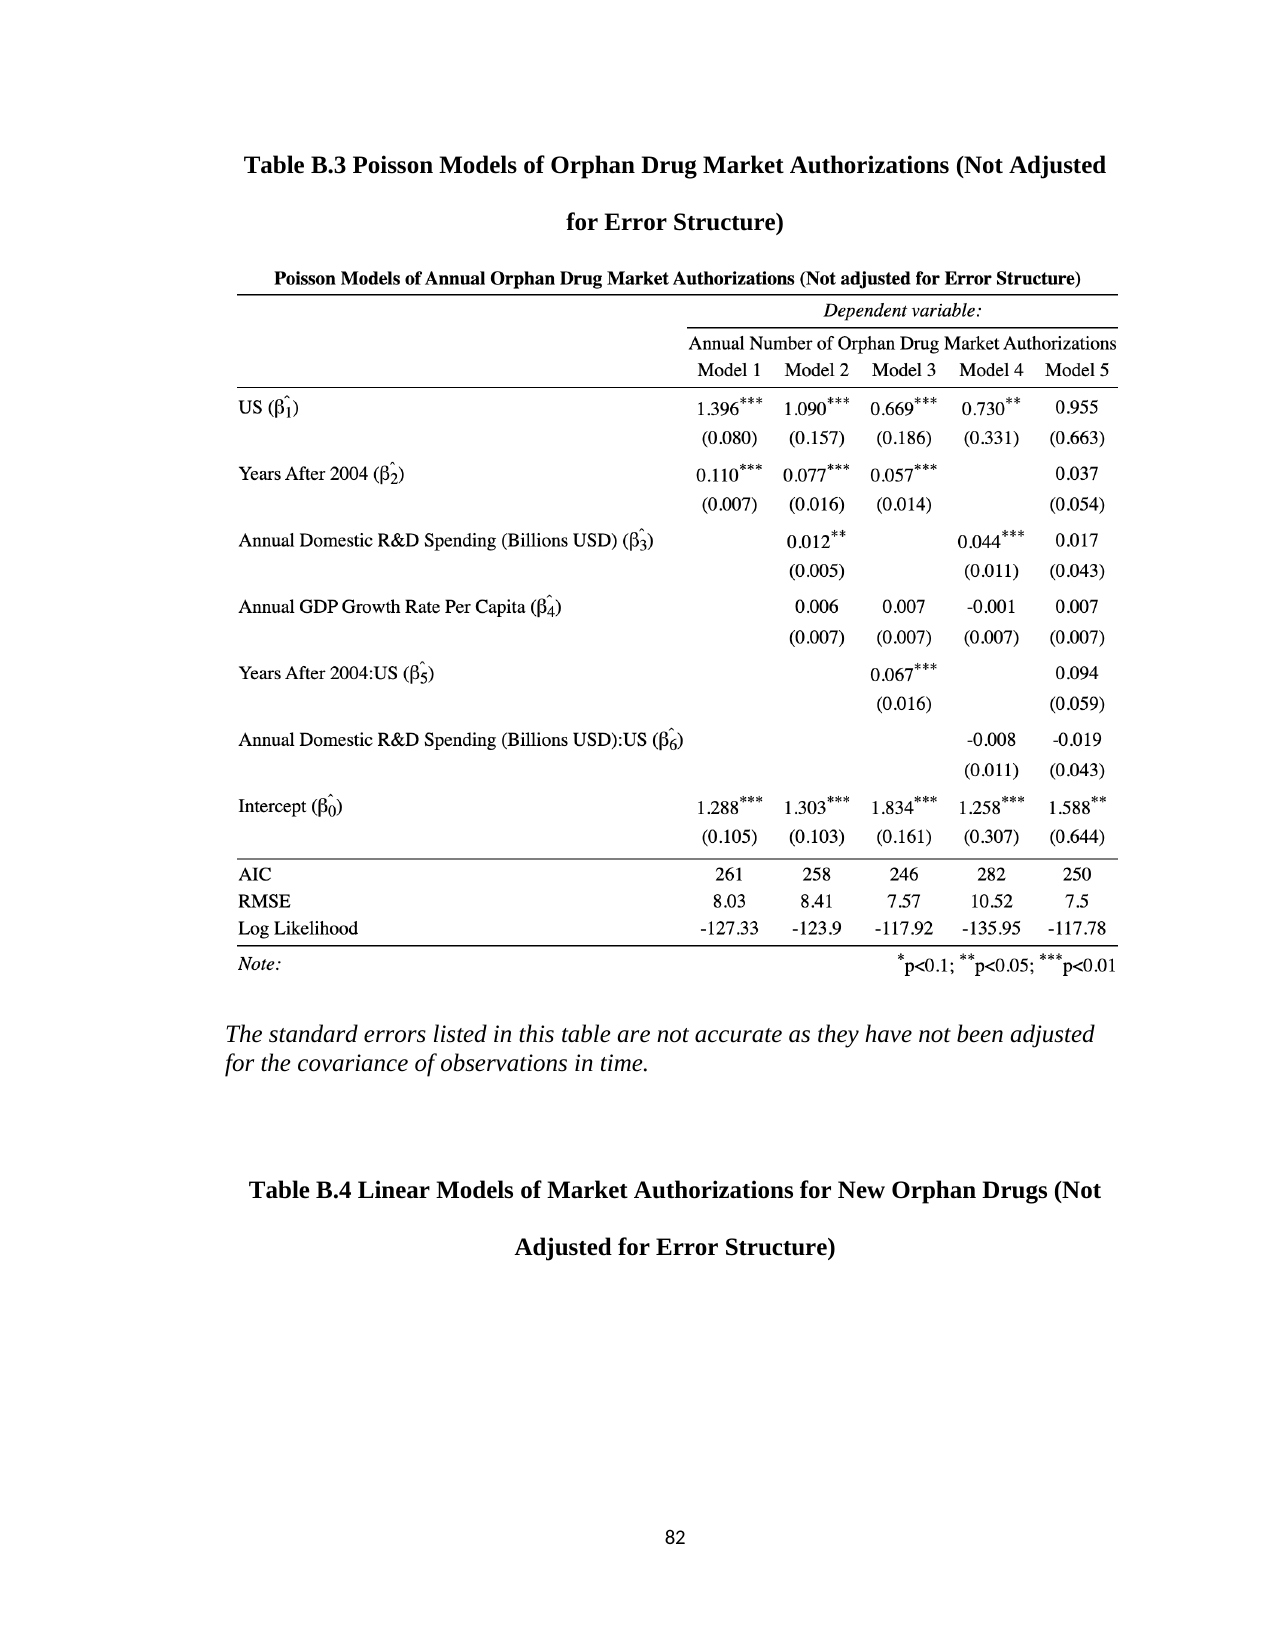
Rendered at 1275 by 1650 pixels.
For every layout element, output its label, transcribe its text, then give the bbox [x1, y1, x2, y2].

text Table B.3 Poisson Models of Orphan Drug Market Authorizations (Not Adjusted for Error Structure) [225, 150, 1125, 261]
text The standard errors listed in this table are not accurate as they have not been adjusted for the covariance of observations in time. [225, 1019, 1125, 1077]
text Table B.4 Linear Models of Market Authorizations for New Orphan Drugs (Not Adjusted for Error Structure) [225, 1175, 1125, 1261]
picture [225, 261, 1125, 982]
